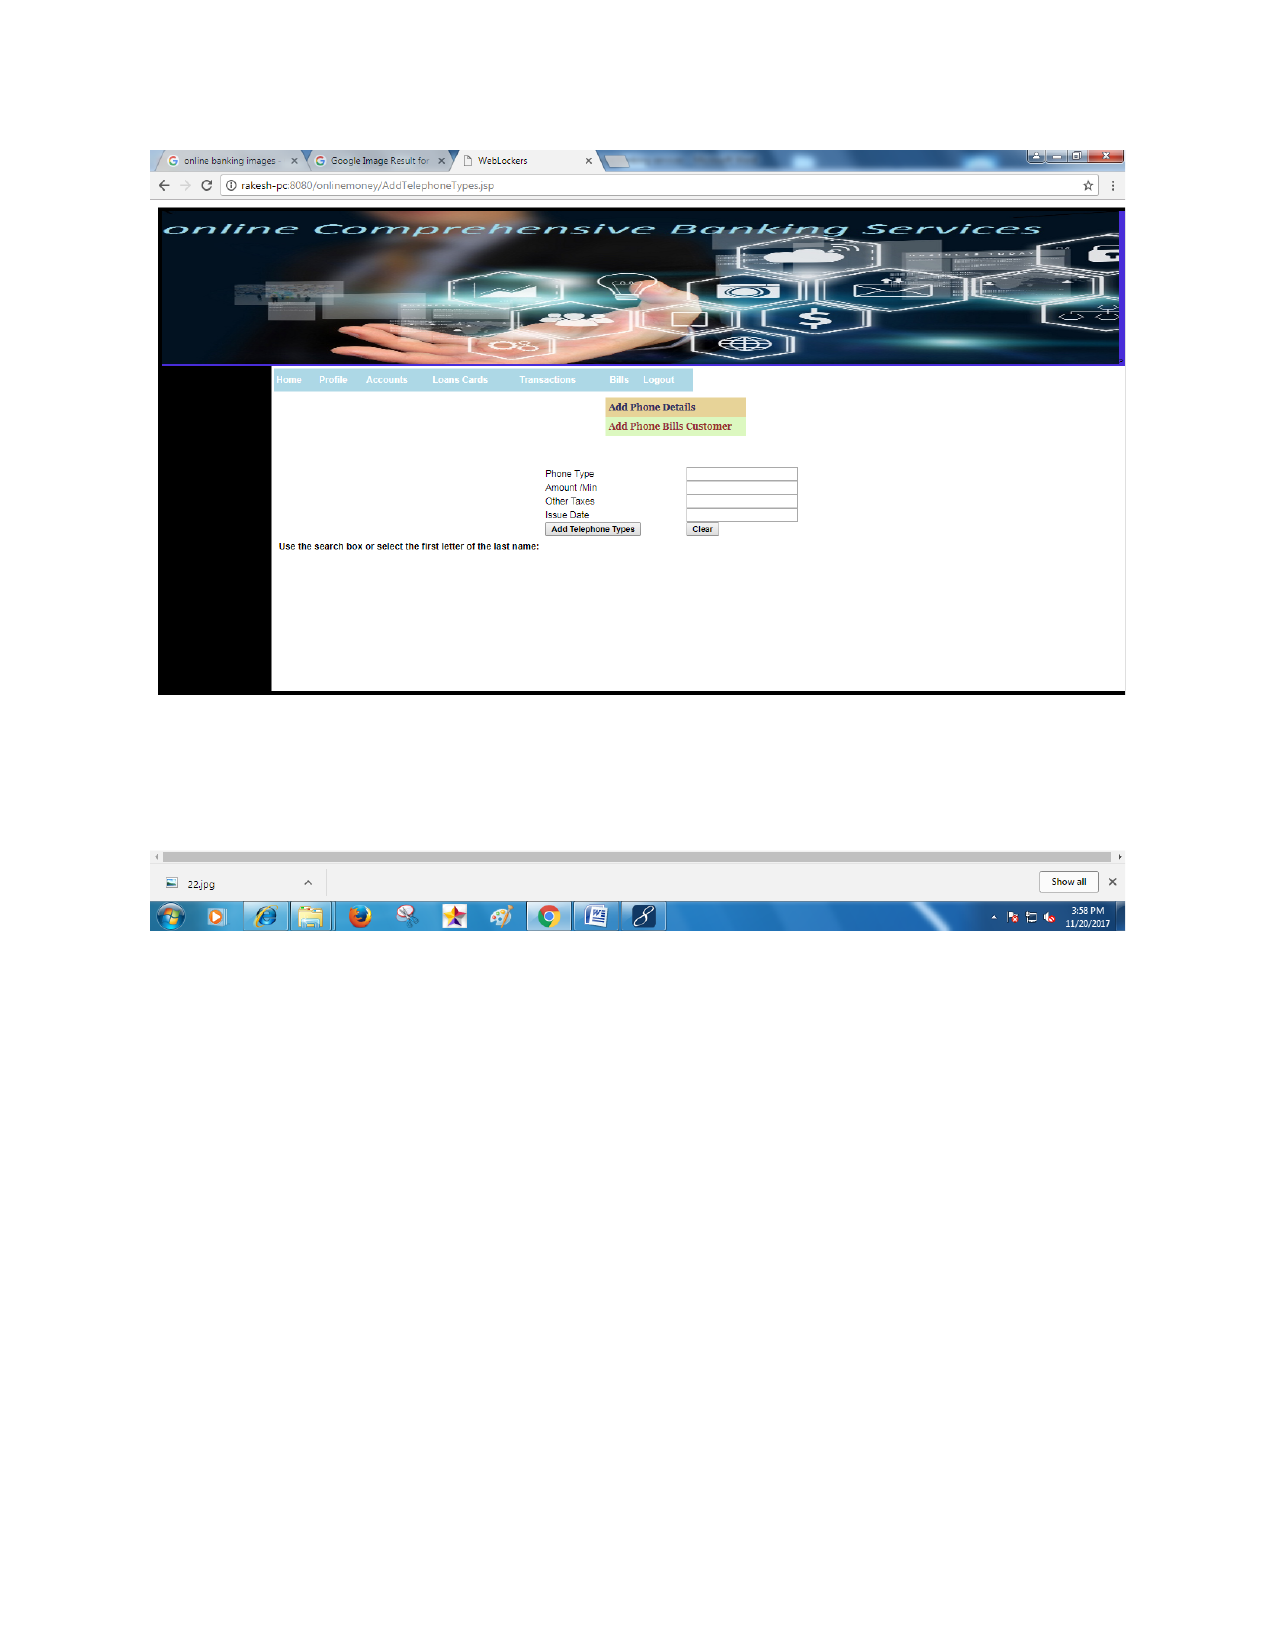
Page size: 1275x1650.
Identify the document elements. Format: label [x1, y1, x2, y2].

picture [150, 150, 1125, 931]
